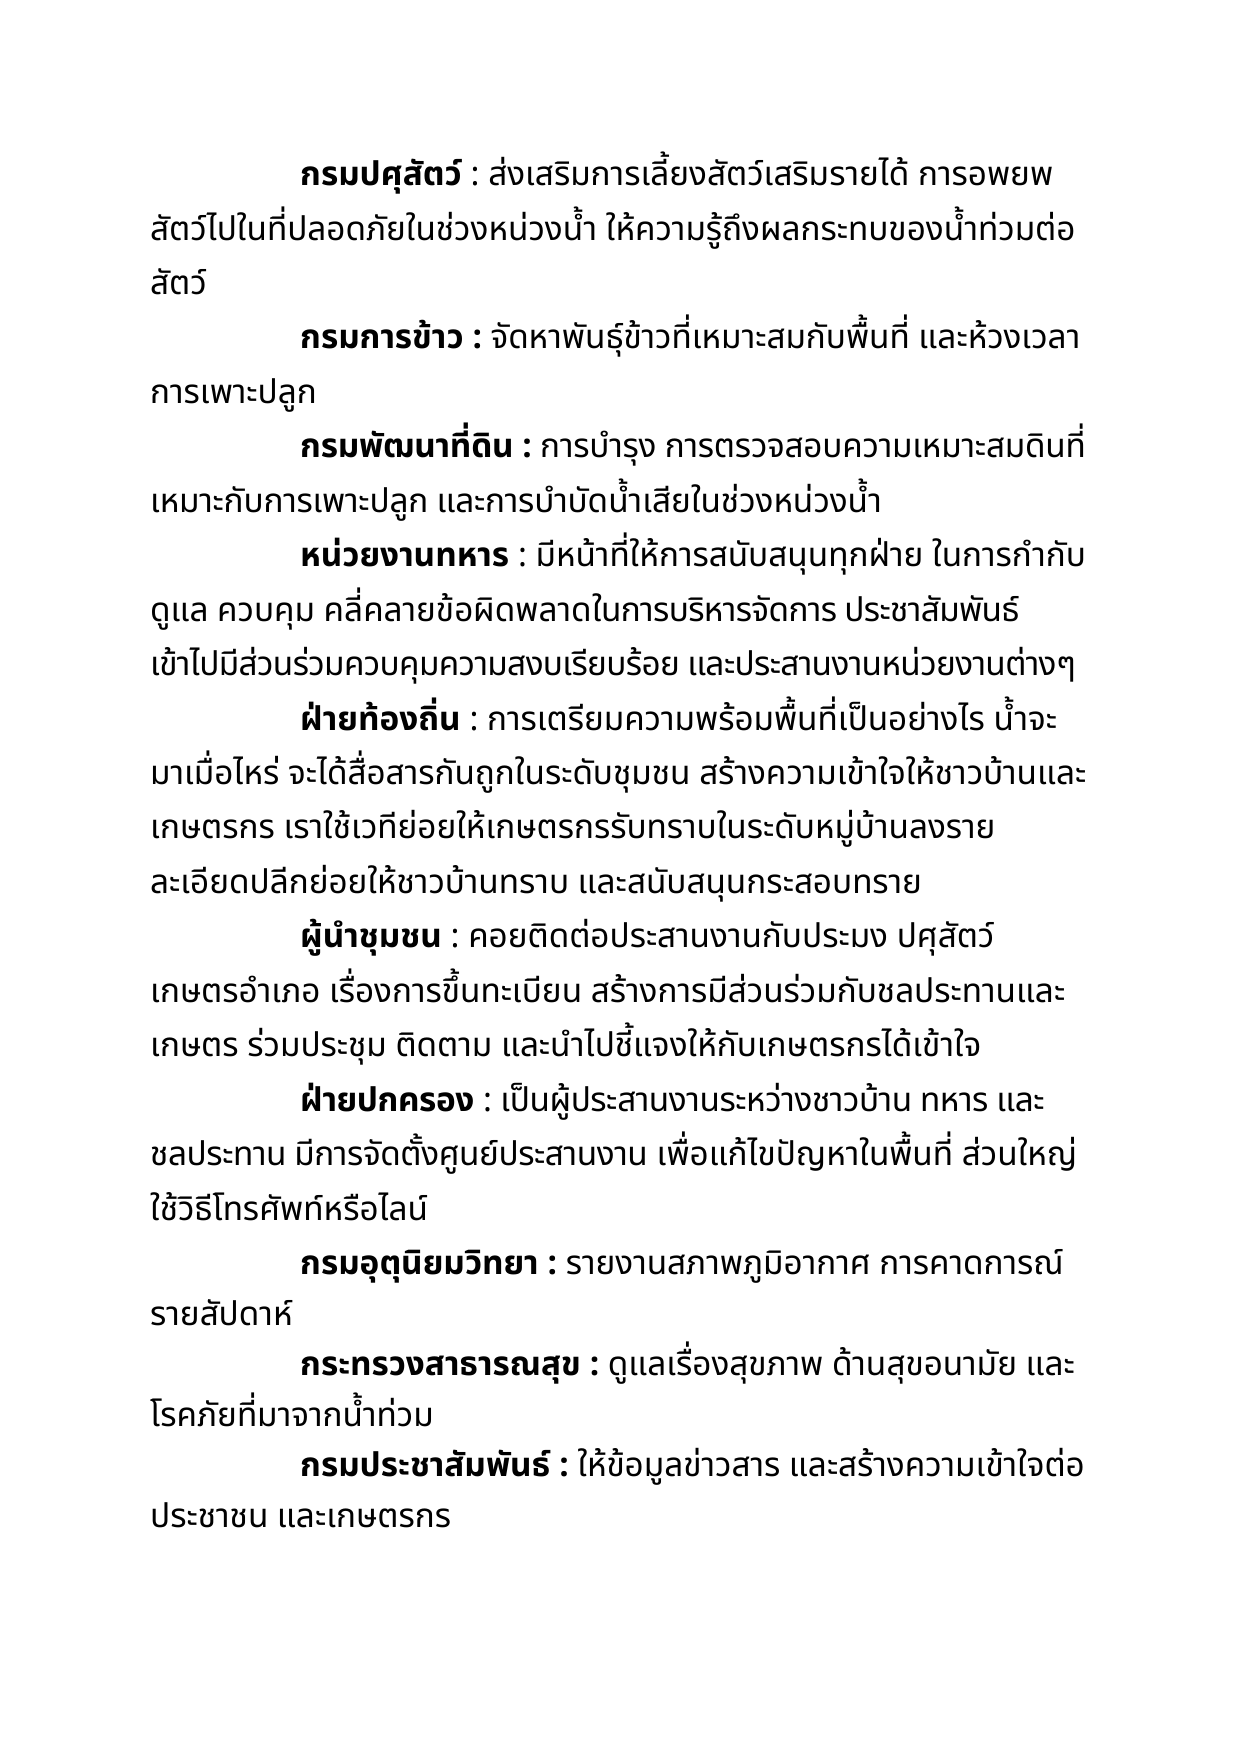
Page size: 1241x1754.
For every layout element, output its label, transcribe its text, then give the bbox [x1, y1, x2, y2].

text กรมการข้าว : จัดหาพันธุ์ข้าวที่เหมาะสมกับพื้นที่ และห้วงเวลาการเพาะปลูก [150, 313, 1090, 418]
text กรมอุตุนิยมวิทยา : รายงานสภาพภูมิอากาศ การคาดการณ์รายสัปดาห์ [150, 1239, 1090, 1340]
text กรมปศุสัตว์ : ส่งเสริมการเลี้ยงสัตว์เสริมรายได้ การอพยพสัตว์ไปในที่ปลอดภัยในช่วงหน่วงน้ำ ให้ความรู้ถึงผลกระทบของน้ำท่วมต่อสัตว์ [150, 150, 1090, 309]
text กรมพัฒนาที่ดิน : การบำรุง การตรวจสอบความเหมาะสมดินที่เหมาะกับการเพาะปลูก และการบำบัดน้ำเสียในช่วงหน่วงน้ำ [150, 422, 1090, 527]
text กรมประชาสัมพันธ์ : ให้ข้อมูลข่าวสาร และสร้างความเข้าใจต่อประชาชน และเกษตรกร [150, 1441, 1090, 1542]
text กระทรวงสาธารณสุข : ดูแลเรื่องสุขภาพ ด้านสุขอนามัย และโรคภัยที่มาจากน้ำท่วม [150, 1340, 1090, 1441]
text ฝ่ายปกครอง : เป็นผู้ประสานงานระหว่างชาวบ้าน ทหาร และชลประทาน มีการจัดตั้งศูนย์ประสานงาน เพื่อแก้ไขปัญหาในพื้นที่ ส่วนใหญ่ใช้วิธีโทรศัพท์หรือไลน์ [150, 1076, 1090, 1235]
text ผู้นำชุมชน : คอยติดต่อประสานงานกับประมง ปศุสัตว์ เกษตรอำเภอ เรื่องการขึ้นทะเบียน สร้างการมีส่วนร่วมกับชลประทานและเกษตร ร่วมประชุม ติดตาม และนำไปชี้แจงให้กับเกษตรกรได้เข้าใจ [150, 912, 1090, 1072]
text หน่วยงานทหาร : มีหน้าที่ให้การสนับสนุนทุกฝ่าย ในการกำกับดูแล ควบคุม คลี่คลายข้อผิดพลาดในการบริหารจัดการ ประชาสัมพันธ์ เข้าไปมีส่วนร่วมควบคุมความสงบเรียบร้อย และประสานงานหน่วยงานต่างๆ [150, 531, 1090, 691]
text ฝ่ายท้องถิ่น : การเตรียมความพร้อมพื้นที่เป็นอย่างไร น้ำจะมาเมื่อไหร่ จะได้สื่อสารกันถูกในระดับชุมชน สร้างความเข้าใจให้ชาวบ้านและเกษตรกร เราใช้เวทีย่อยให้เกษตรกรรับทราบในระดับหมู่บ้านลงรายละเอียดปลีกย่อยให้ชาวบ้านทราบ และสนับสนุนกระสอบทราย [150, 694, 1090, 908]
